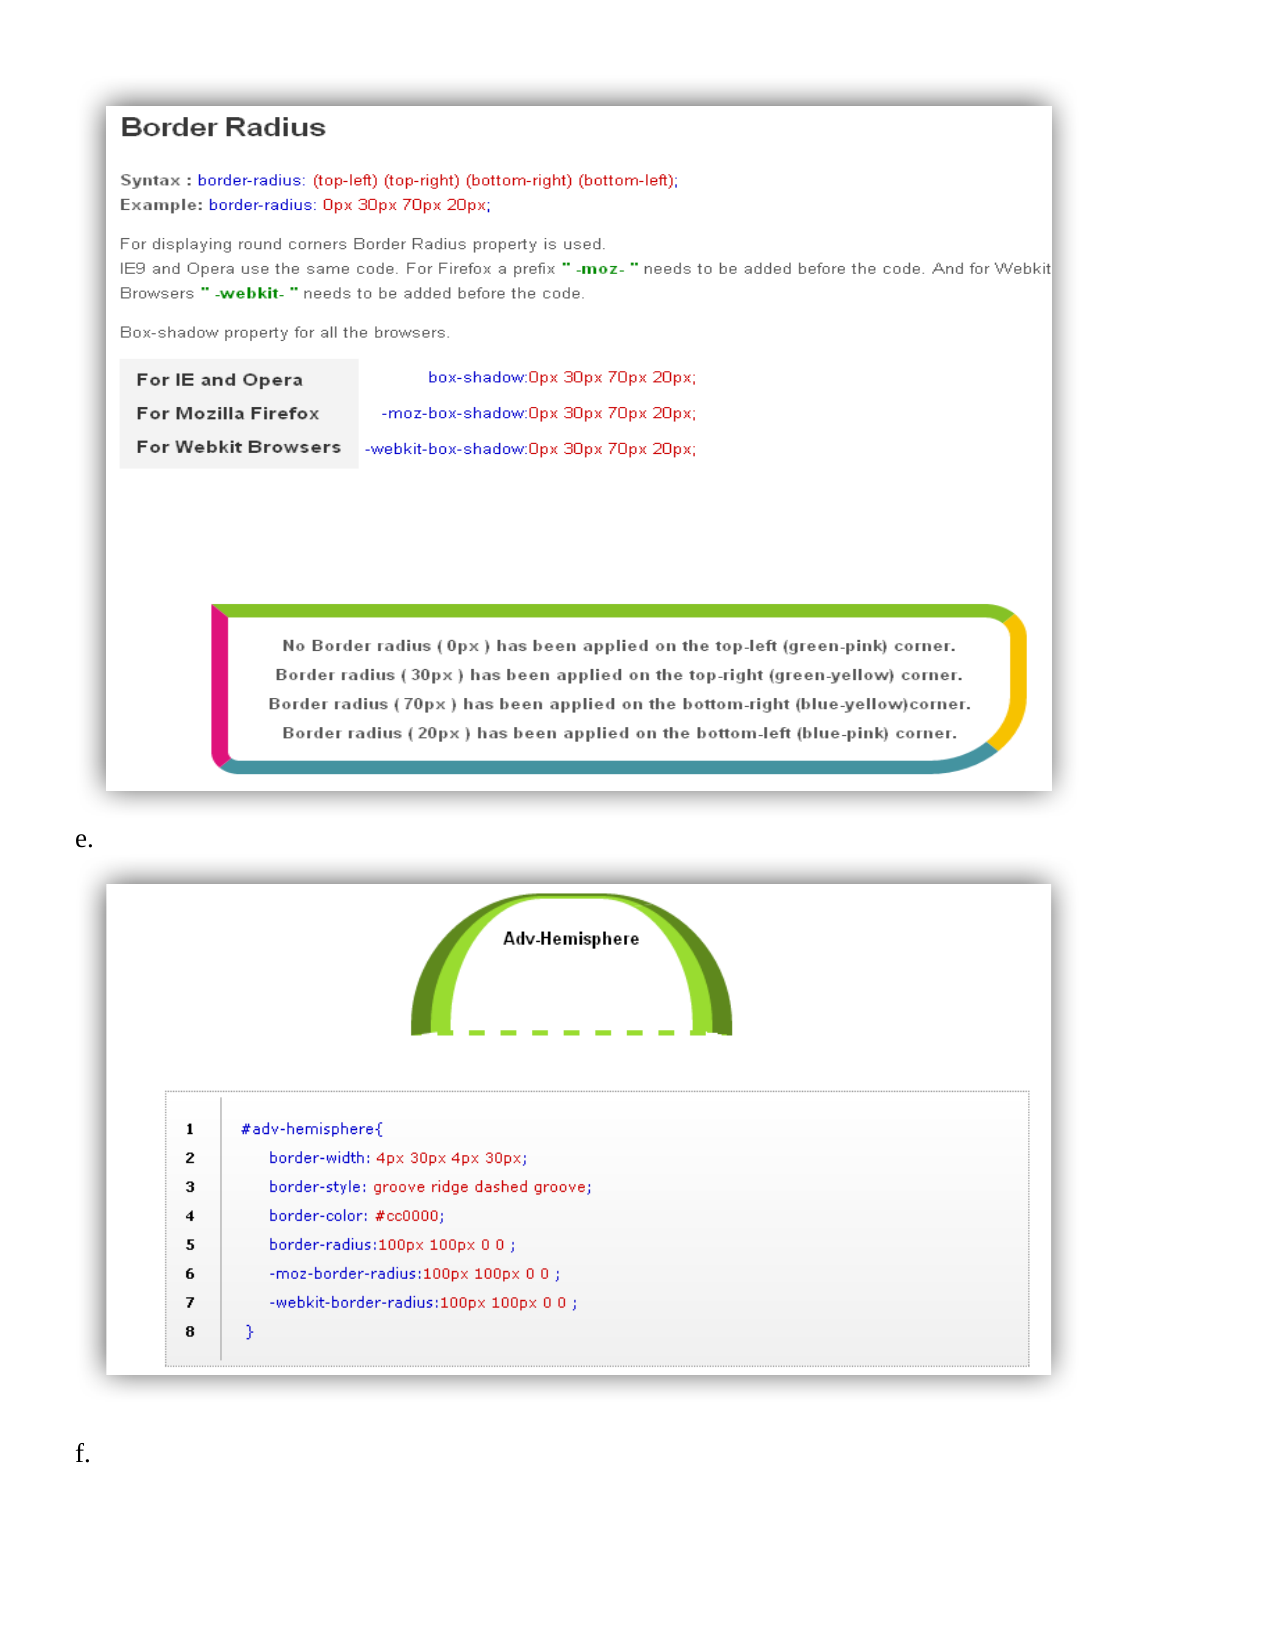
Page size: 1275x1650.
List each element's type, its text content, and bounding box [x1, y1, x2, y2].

picture [106, 106, 1052, 791]
text f. [75, 1437, 1200, 1469]
picture [106, 884, 1052, 1375]
text e. [75, 822, 1200, 853]
